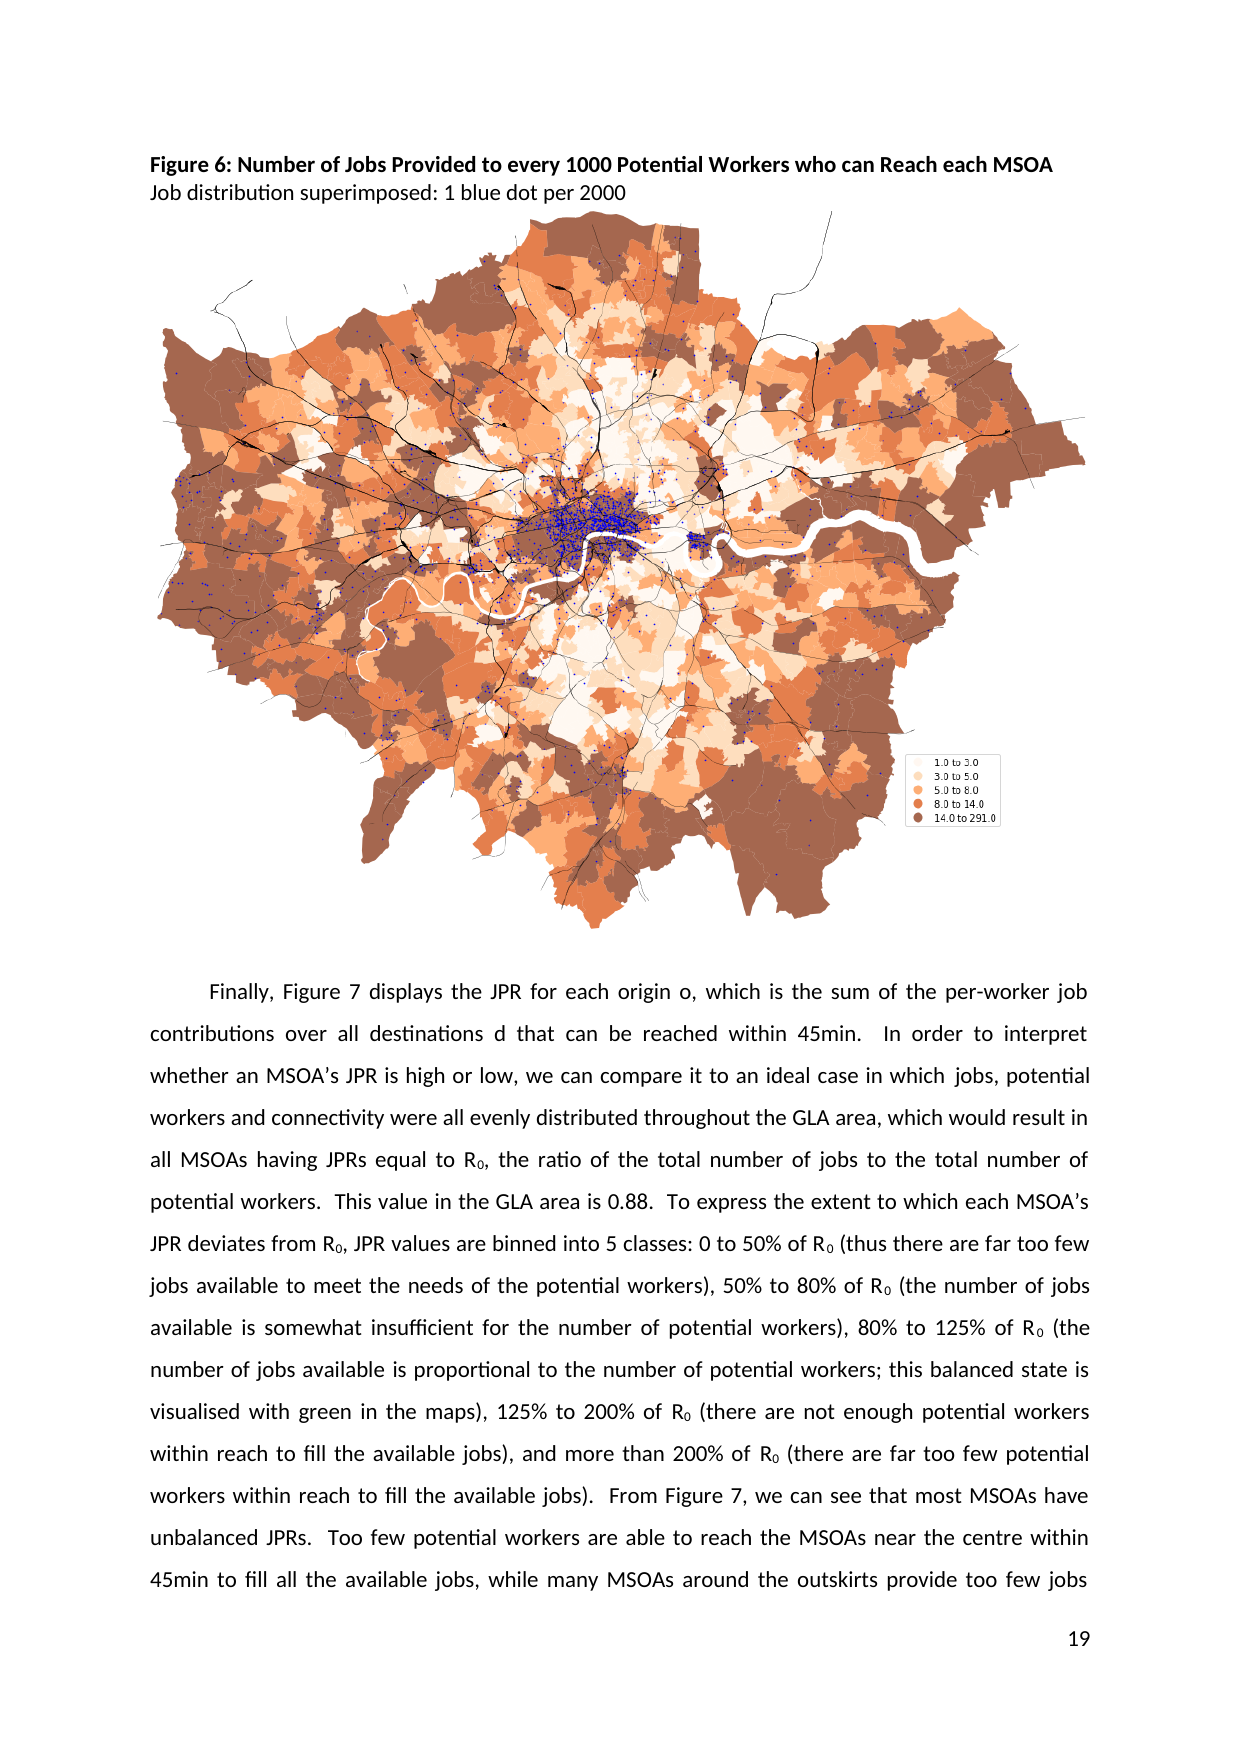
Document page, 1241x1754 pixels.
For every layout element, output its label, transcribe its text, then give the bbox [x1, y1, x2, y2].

picture [150, 206, 1091, 935]
text Job distribution superimposed: 1 blue dot per 2000 [150, 178, 1090, 206]
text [150, 977, 1090, 1593]
text Figure 6: Number of Jobs Provided to every 1000 Potential Workers who can Reach each MSOA [150, 150, 1090, 178]
